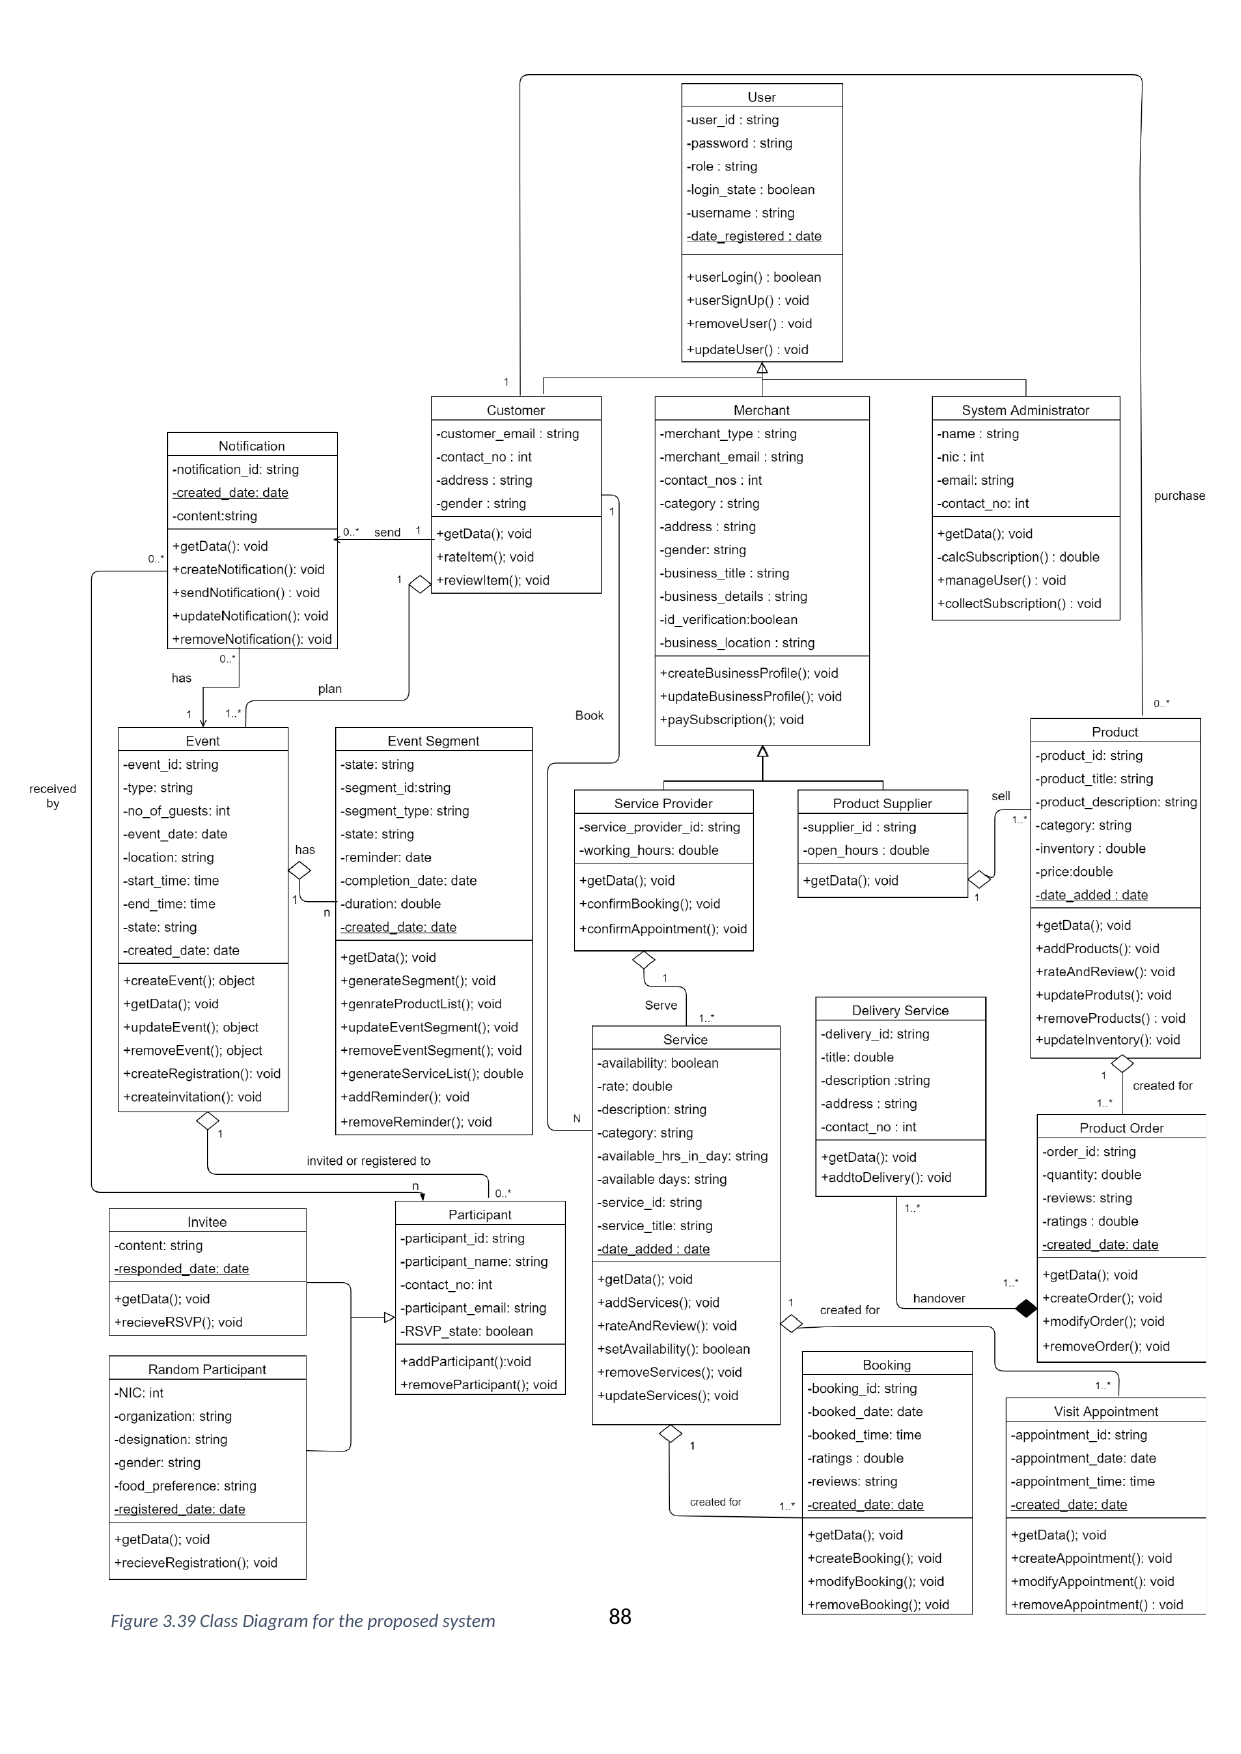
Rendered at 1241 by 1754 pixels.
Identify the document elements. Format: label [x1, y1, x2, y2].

picture [28, 74, 1207, 1617]
